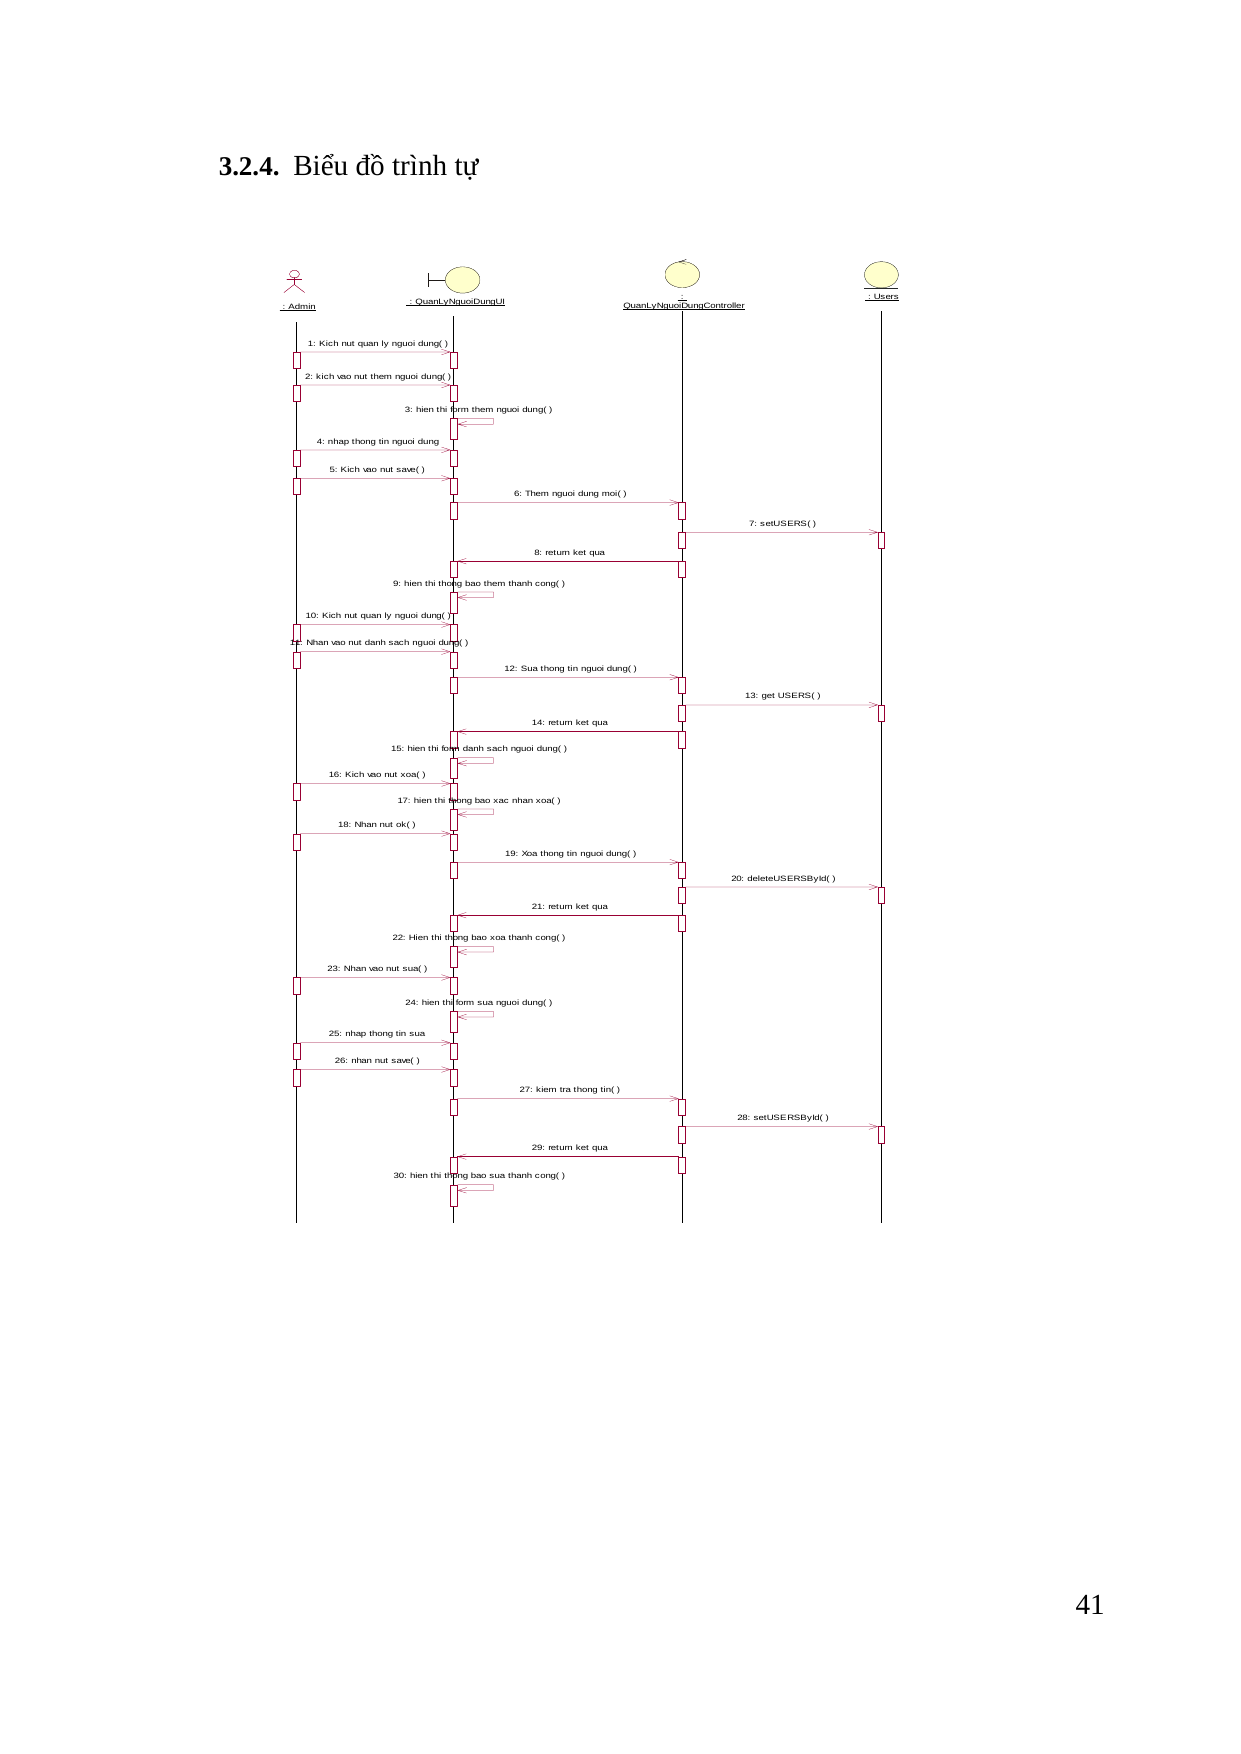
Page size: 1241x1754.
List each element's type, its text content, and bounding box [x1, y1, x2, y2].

subtitle Biểu đồ trình tự [218, 148, 1104, 181]
